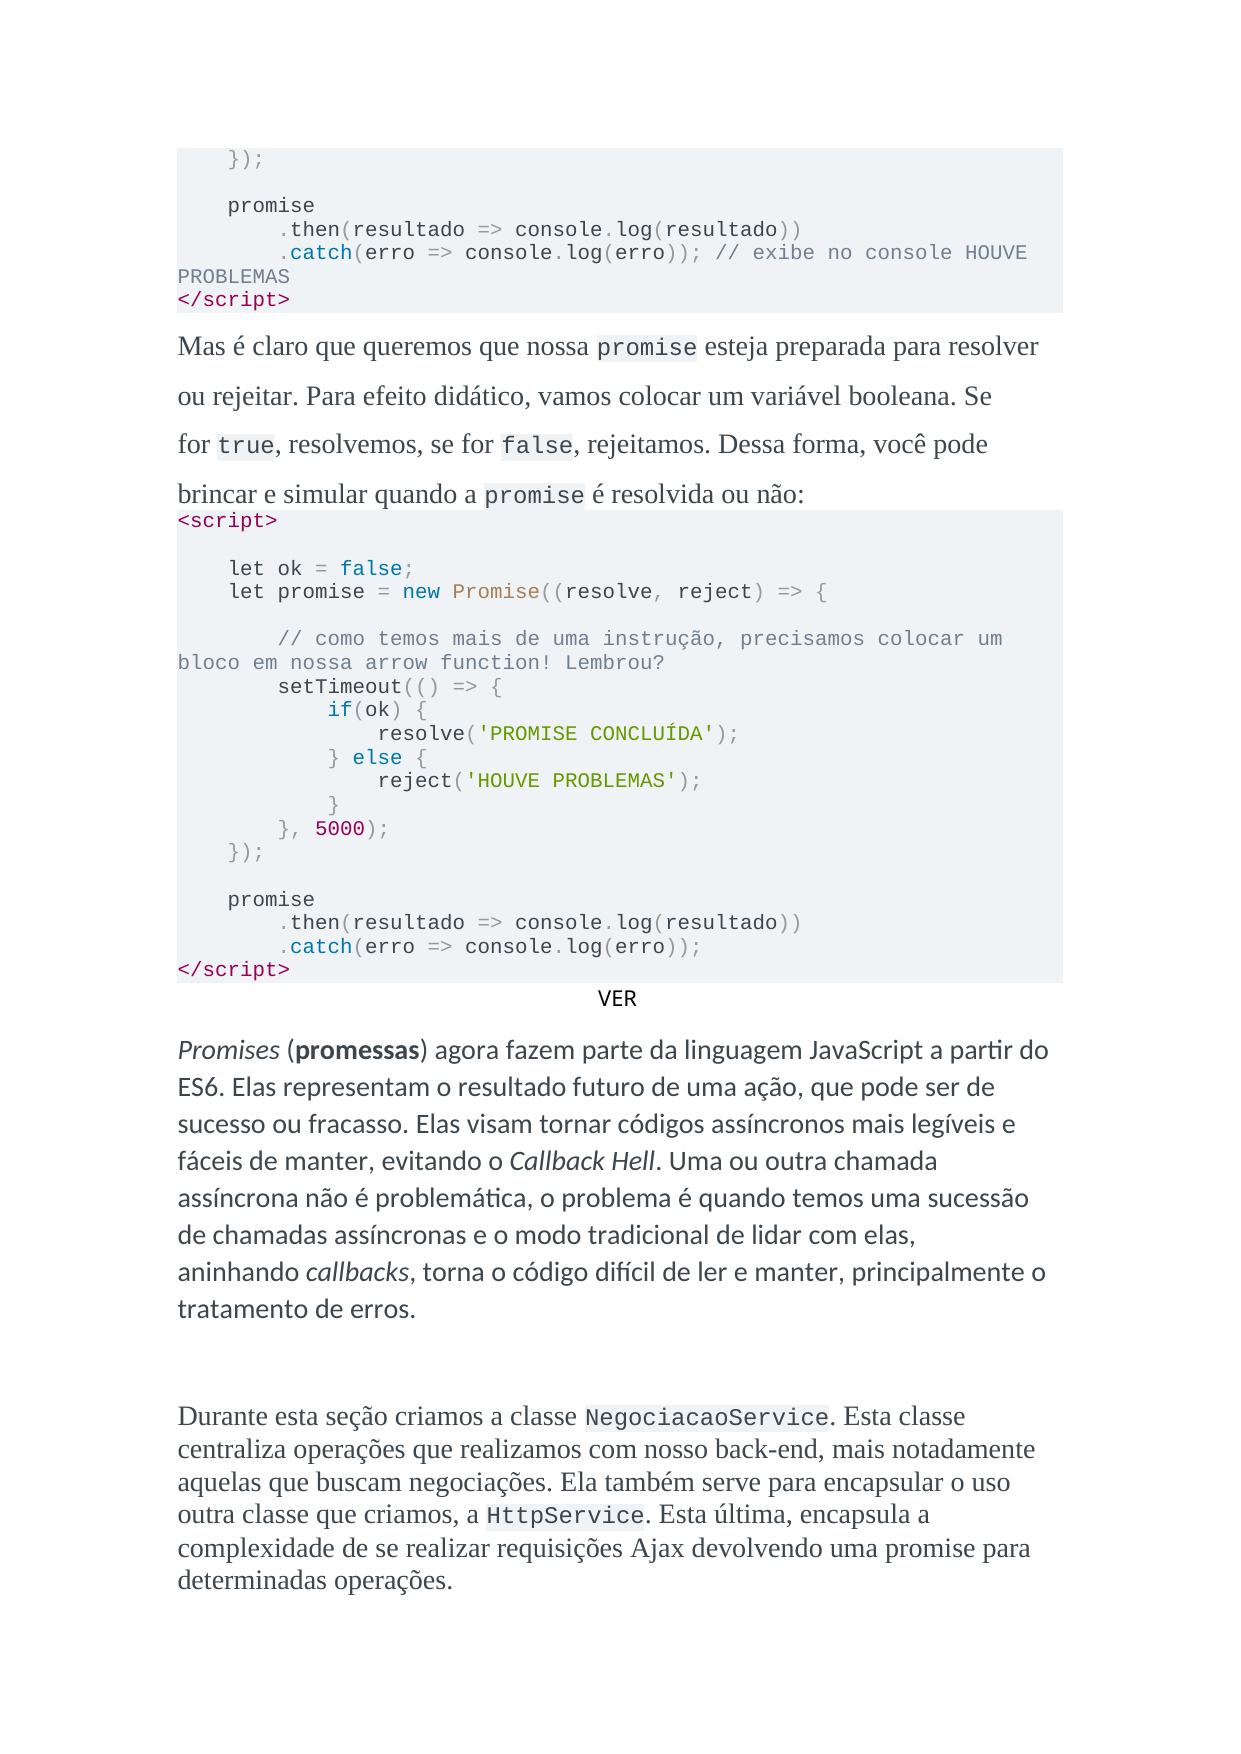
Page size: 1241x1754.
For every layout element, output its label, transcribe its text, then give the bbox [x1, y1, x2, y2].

text Promises (promessas) agora fazem parte da linguagem JavaScript a partir do ES6. Elas representam o resultado futuro de uma ação, que pode ser de sucesso ou fracasso. Elas visam tornar códigos assíncronos mais legíveis e fáceis de manter, evitando o Callback Hell. Uma ou outra chamada assíncrona não é problemática, o problema é quando temos uma sucessão de chamadas assíncronas e o modo tradicional de lidar com elas, aninhando callbacks, torna o código difícil de ler e manter, principalmente o tratamento de erros. [177, 1032, 1063, 1326]
text resolve('PROMISE CONCLUÍDA'); [177, 723, 1063, 747]
text setTimeout(() => { [177, 676, 1063, 699]
text <script> [177, 510, 1063, 534]
text </script> [177, 959, 1063, 983]
text Mas é claro que queremos que nossa promise esteja preparada para resolver ou rejeitar. Para efeito didático, vamos colocar um variável booleana. Se for true, resolvemos, se for false, rejeitamos. Dessa forma, você pode brincar e simular quando a promise é resolvida ou não: [177, 313, 1063, 510]
text } [177, 794, 1063, 818]
text .catch(erro => console.log(erro)); [177, 936, 1063, 959]
text }, 5000); [177, 818, 1063, 841]
text let ok = false; [177, 557, 1063, 581]
text Durante esta seção criamos a classe NegociacaoService. Esta classe centraliza operações que realizamos com nosso back-end, mais notadamente aquelas que buscam negociações. Ela também serve para encapsular o uso outra classe que criamos, a HttpService. Esta última, encapsula a complexidade de se realizar requisições Ajax devolvendo uma promise para determinadas operações. [177, 1399, 1063, 1596]
text promise [177, 195, 1063, 218]
text </script> [177, 289, 1063, 313]
text if(ok) { [177, 699, 1063, 723]
text promise [177, 888, 1063, 912]
text VER [177, 983, 1063, 1013]
text let promise = new Promise((resolve, reject) => { [177, 581, 1063, 605]
text .then(resultado => console.log(resultado)) [177, 218, 1063, 242]
text reject('HOUVE PROBLEMAS'); [177, 770, 1063, 794]
text }); [177, 148, 1063, 171]
text .then(resultado => console.log(resultado)) [177, 912, 1063, 936]
text // como temos mais de uma instrução, precisamos colocar um bloco em nossa arrow function! Lembrou? [177, 628, 1063, 676]
text } else { [177, 747, 1063, 770]
text .catch(erro => console.log(erro)); // exibe no console HOUVE PROBLEMAS [177, 242, 1063, 289]
text }); [177, 841, 1063, 865]
